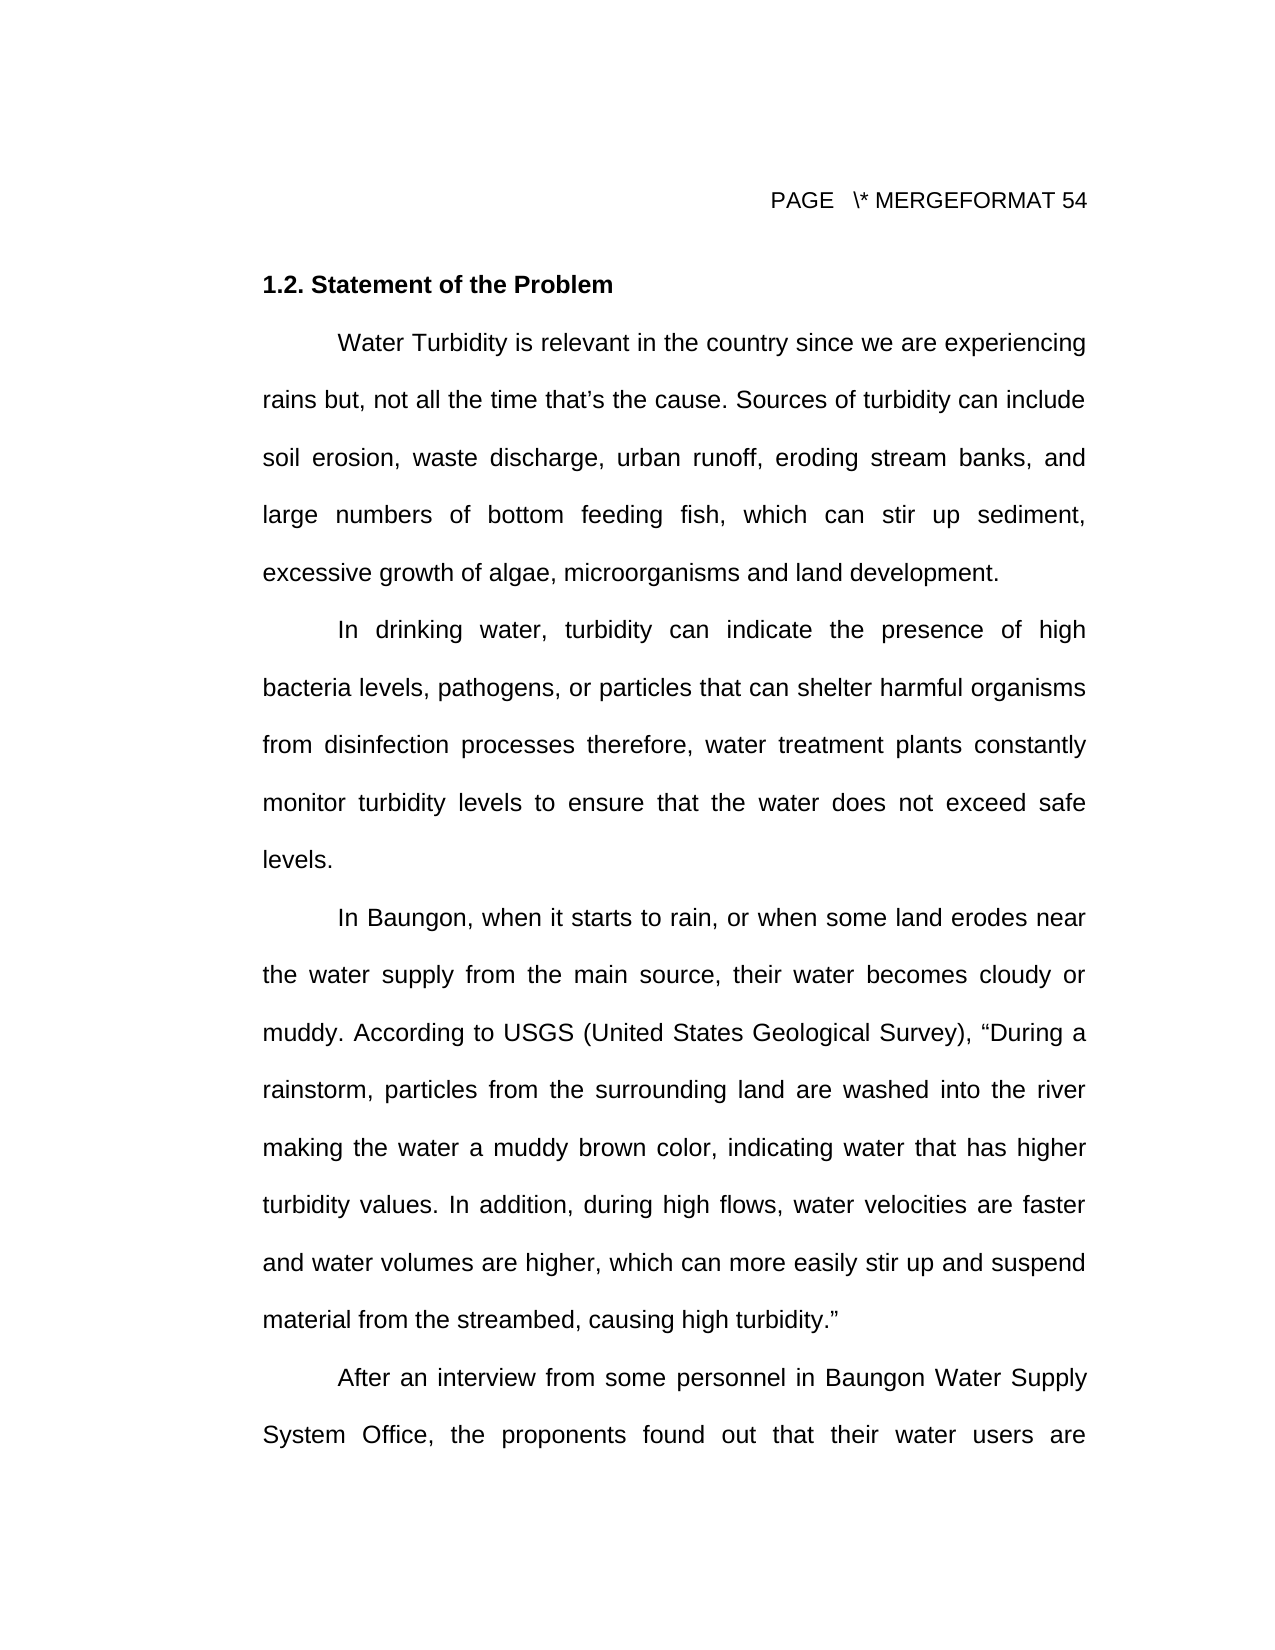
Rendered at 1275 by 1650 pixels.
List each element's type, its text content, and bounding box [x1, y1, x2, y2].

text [262, 1362, 1087, 1449]
text In Baungon, when it starts to rain, or when some land erodes near the water supply from the main source, their water becomes cloudy or muddy. According to USGS (United States Geological Survey), “During a rainstorm, particles from the surrounding land are washed into the river making the water a muddy brown color, indicating water that has higher turbidity values. In addition, during high flows, water velocities are faster and water volumes are higher, which can more easily stir up and suspend material from the streambed, causing high turbidity.” [262, 902, 1087, 1334]
text 1.2. Statement of the Problem [262, 270, 1087, 299]
text Water Turbidity is relevant in the country since we are experiencing rains but, not all the time that’s the cause. Sources of turbidity can include soil erosion, waste discharge, urban runoff, eroding stream banks, and large numbers of bottom feeding fish, which can stir up sediment, excessive growth of algae, microorganisms and land development. [262, 327, 1087, 586]
text In drinking water, turbidity can indicate the presence of high bacteria levels, pathogens, or particles that can shelter harmful organisms from disinfection processes therefore, water treatment plants constantly monitor turbidity levels to ensure that the water does not exceed safe levels. [262, 615, 1087, 874]
